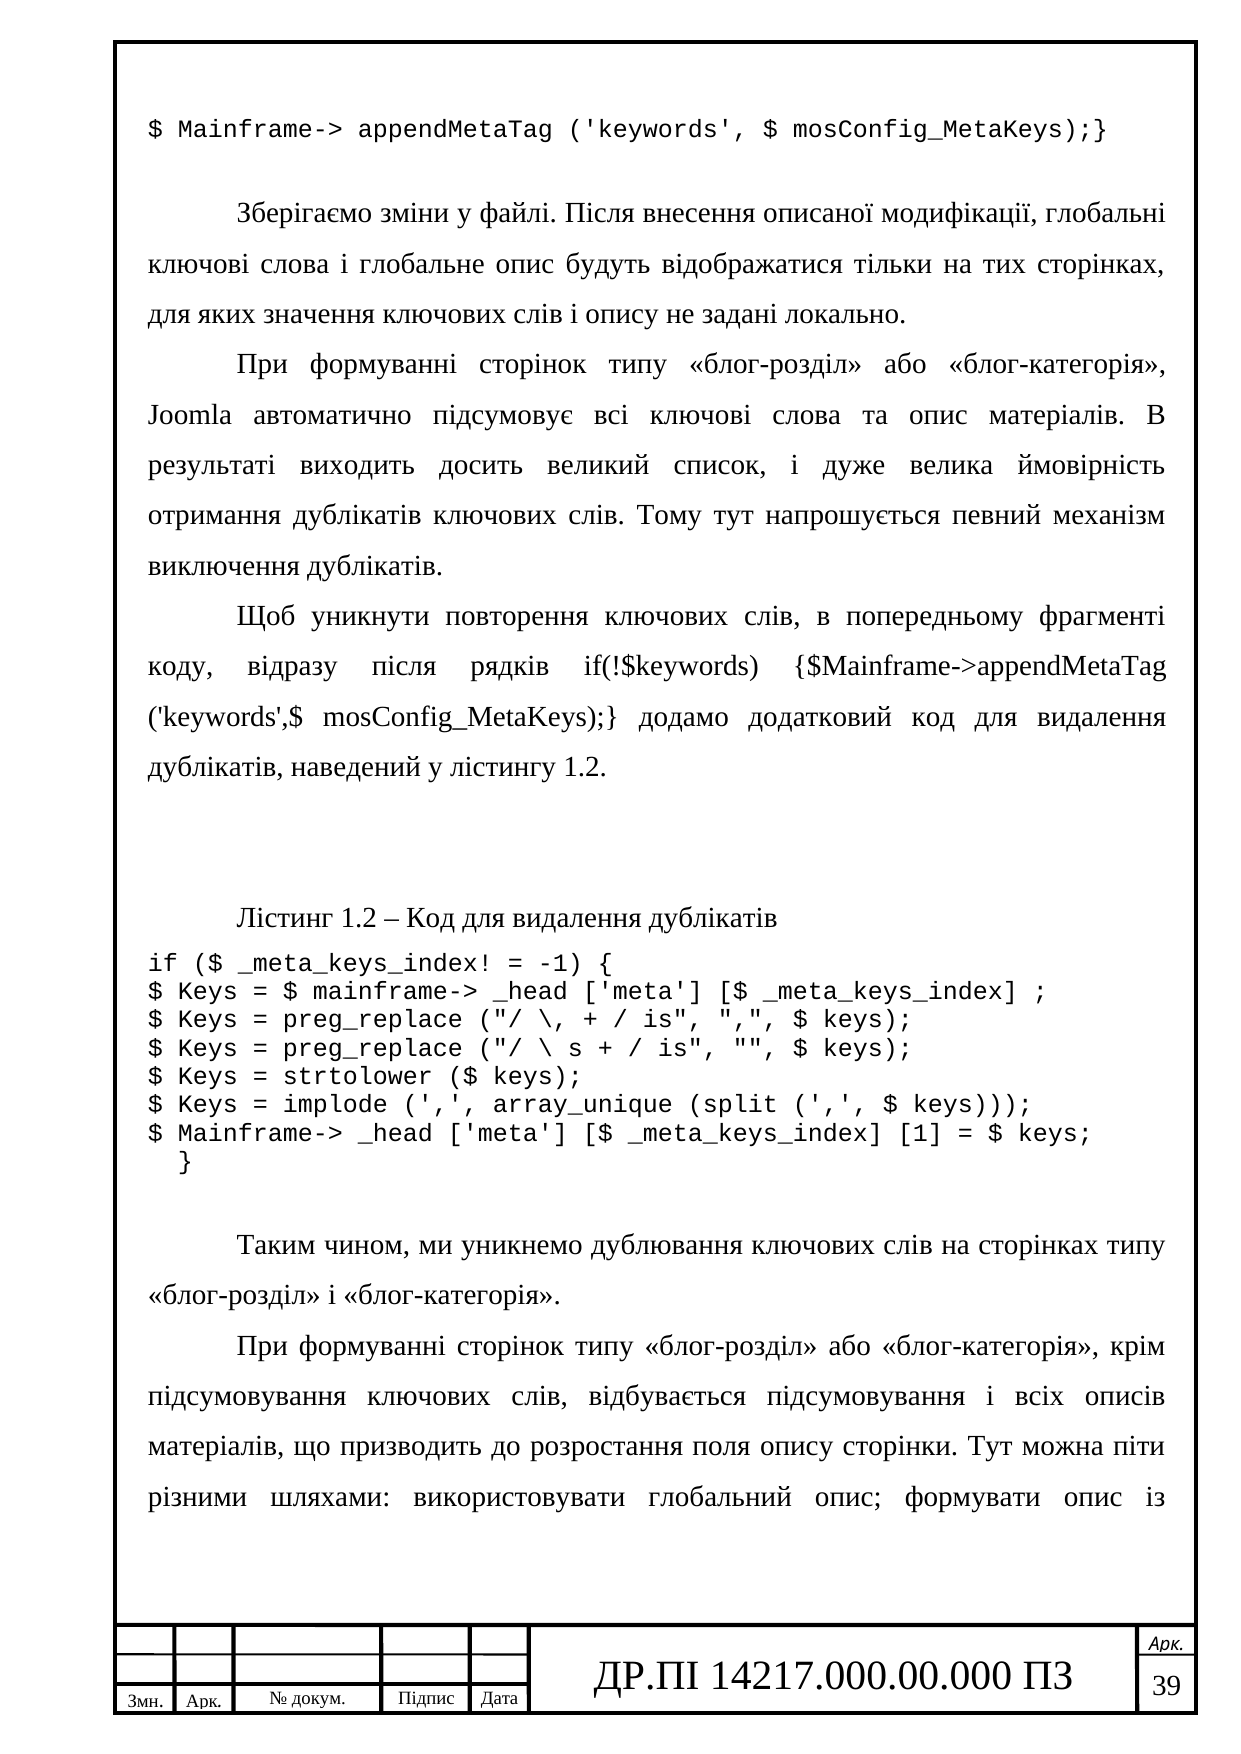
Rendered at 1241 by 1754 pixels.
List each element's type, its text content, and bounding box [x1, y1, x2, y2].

text $ Mainframe-> appendMetaTag ('keywords', $ mosConfig_MetaKeys);} [148, 117, 1167, 145]
text Зберігаємо зміни у файлі. Після внесення описаної модифікації, глобальні ключові слова і глобальне опис будуть відображатися тільки на тих сторінках, для яких значення ключових слів і опису не задані локально. [148, 196, 1167, 330]
text $ Mainframe-> _head ['meta'] [$ _meta_keys_index] [1] = $ keys; [148, 1120, 1167, 1148]
text $ Keys = preg_replace ("/ \ s + / is", "", $ keys); [148, 1035, 1167, 1063]
text $ Keys = strtolower ($ keys); [148, 1063, 1167, 1092]
text } [148, 1148, 1167, 1177]
text Щоб уникнути повторення ключових слів, в попередньому фрагменті коду, відразу після рядків if(!$keywords) {$Mainframe->appendMetaTag ('keywords',$ mosConfig_MetaKeys);} додамо додатковий код для видалення дублікатів, наведений у лістингу 1.2. [148, 598, 1167, 782]
text $ Keys = implode (',', array_unique (split (',', $ keys))); [148, 1092, 1167, 1120]
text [148, 1328, 1167, 1512]
text При формуванні сторінок типу «блог-розділ» або «блог-категорія», Joomla автоматично підсумовує всі ключові слова та опис матеріалів. В результаті виходить досить великий список, і дуже велика ймовірність отримання дублікатів ключових слів. Тому тут напрошується певний механізм виключення дублікатів. [148, 346, 1167, 581]
text Лістинг 1.2 – Код для видалення дублікатів [148, 900, 1167, 933]
text $ Keys = $ mainframe-> _head ['meta'] [$ _meta_keys_index] ; $ Keys = preg_replace ("/ \, + / is", ",", $ keys); [148, 978, 1167, 1035]
text if ($ _meta_keys_index! = -1) { [148, 950, 1167, 978]
text Таким чином, ми уникнемо дублювання ключових слів на сторінках типу «блог-розділ» і «блог-категорія». [148, 1227, 1167, 1311]
